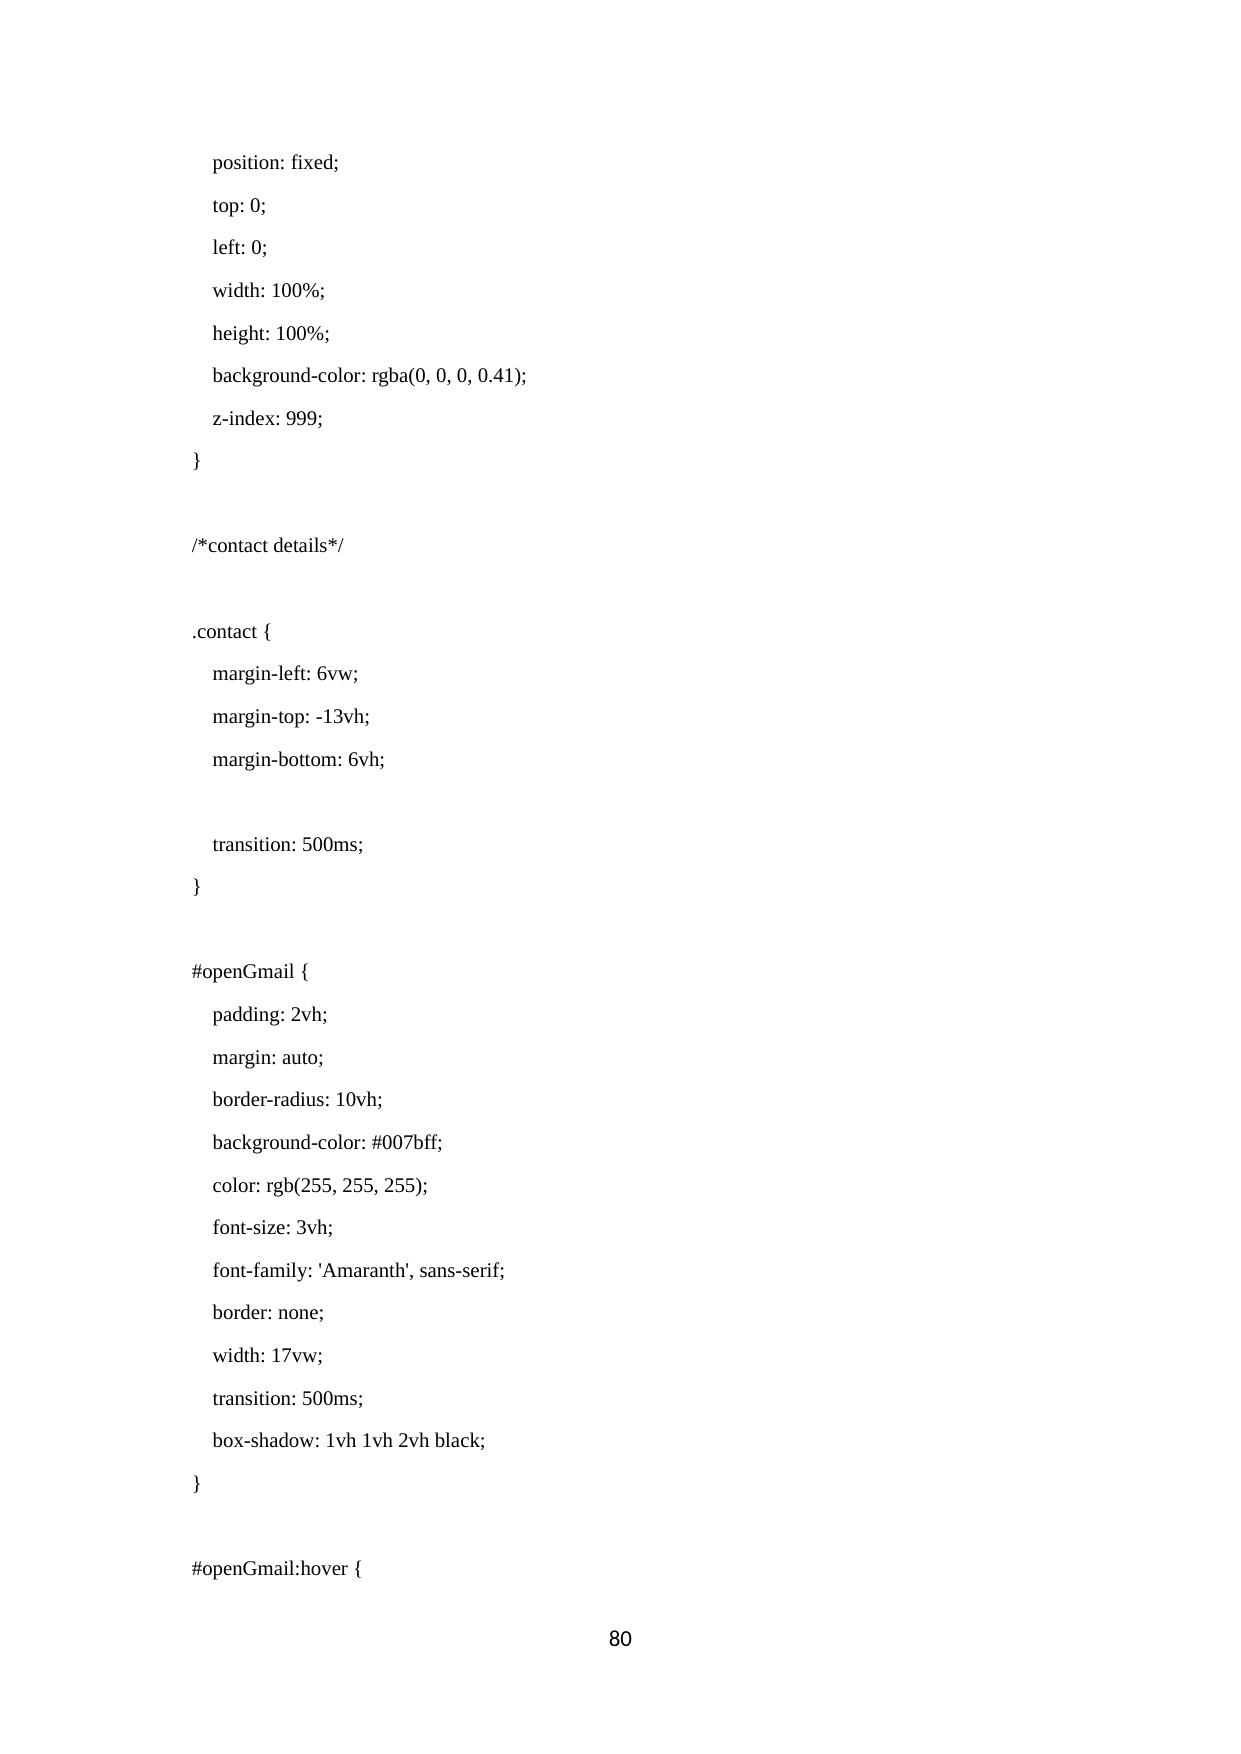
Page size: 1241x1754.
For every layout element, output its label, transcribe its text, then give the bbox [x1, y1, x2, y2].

text } [150, 1471, 1090, 1495]
text padding: 2vh; [150, 1002, 1090, 1026]
text margin-top: -13vh; [150, 704, 1090, 728]
text left: 0; [150, 235, 1090, 259]
text margin-left: 6vw; [150, 661, 1090, 685]
text #openGmail { [150, 959, 1090, 983]
text background-color: #007bff; [150, 1130, 1090, 1154]
text position: fixed; [150, 150, 1090, 174]
text .contact { [150, 619, 1090, 643]
text transition: 500ms; [150, 1386, 1090, 1409]
text border: none; [150, 1300, 1090, 1324]
text box-shadow: 1vh 1vh 2vh black; [150, 1428, 1090, 1452]
text margin-bottom: 6vh; [150, 746, 1090, 771]
text /*contact details*/ [150, 533, 1090, 557]
text } [150, 874, 1090, 898]
text width: 17vw; [150, 1343, 1090, 1367]
text margin: auto; [150, 1045, 1090, 1069]
text } [150, 448, 1090, 472]
text width: 100%; [150, 278, 1090, 302]
text top: 0; [150, 193, 1090, 217]
text font-size: 3vh; [150, 1215, 1090, 1239]
text color: rgb(255, 255, 255); [150, 1172, 1090, 1197]
text background-color: rgba(0, 0, 0, 0.41); [150, 363, 1090, 387]
text font-family: 'Amaranth', sans-serif; [150, 1258, 1090, 1282]
text height: 100%; [150, 320, 1090, 344]
text z-index: 999; [150, 406, 1090, 430]
text #openGmail:hover { [150, 1556, 1090, 1580]
text transition: 500ms; [150, 832, 1090, 856]
text border-radius: 10vh; [150, 1087, 1090, 1111]
